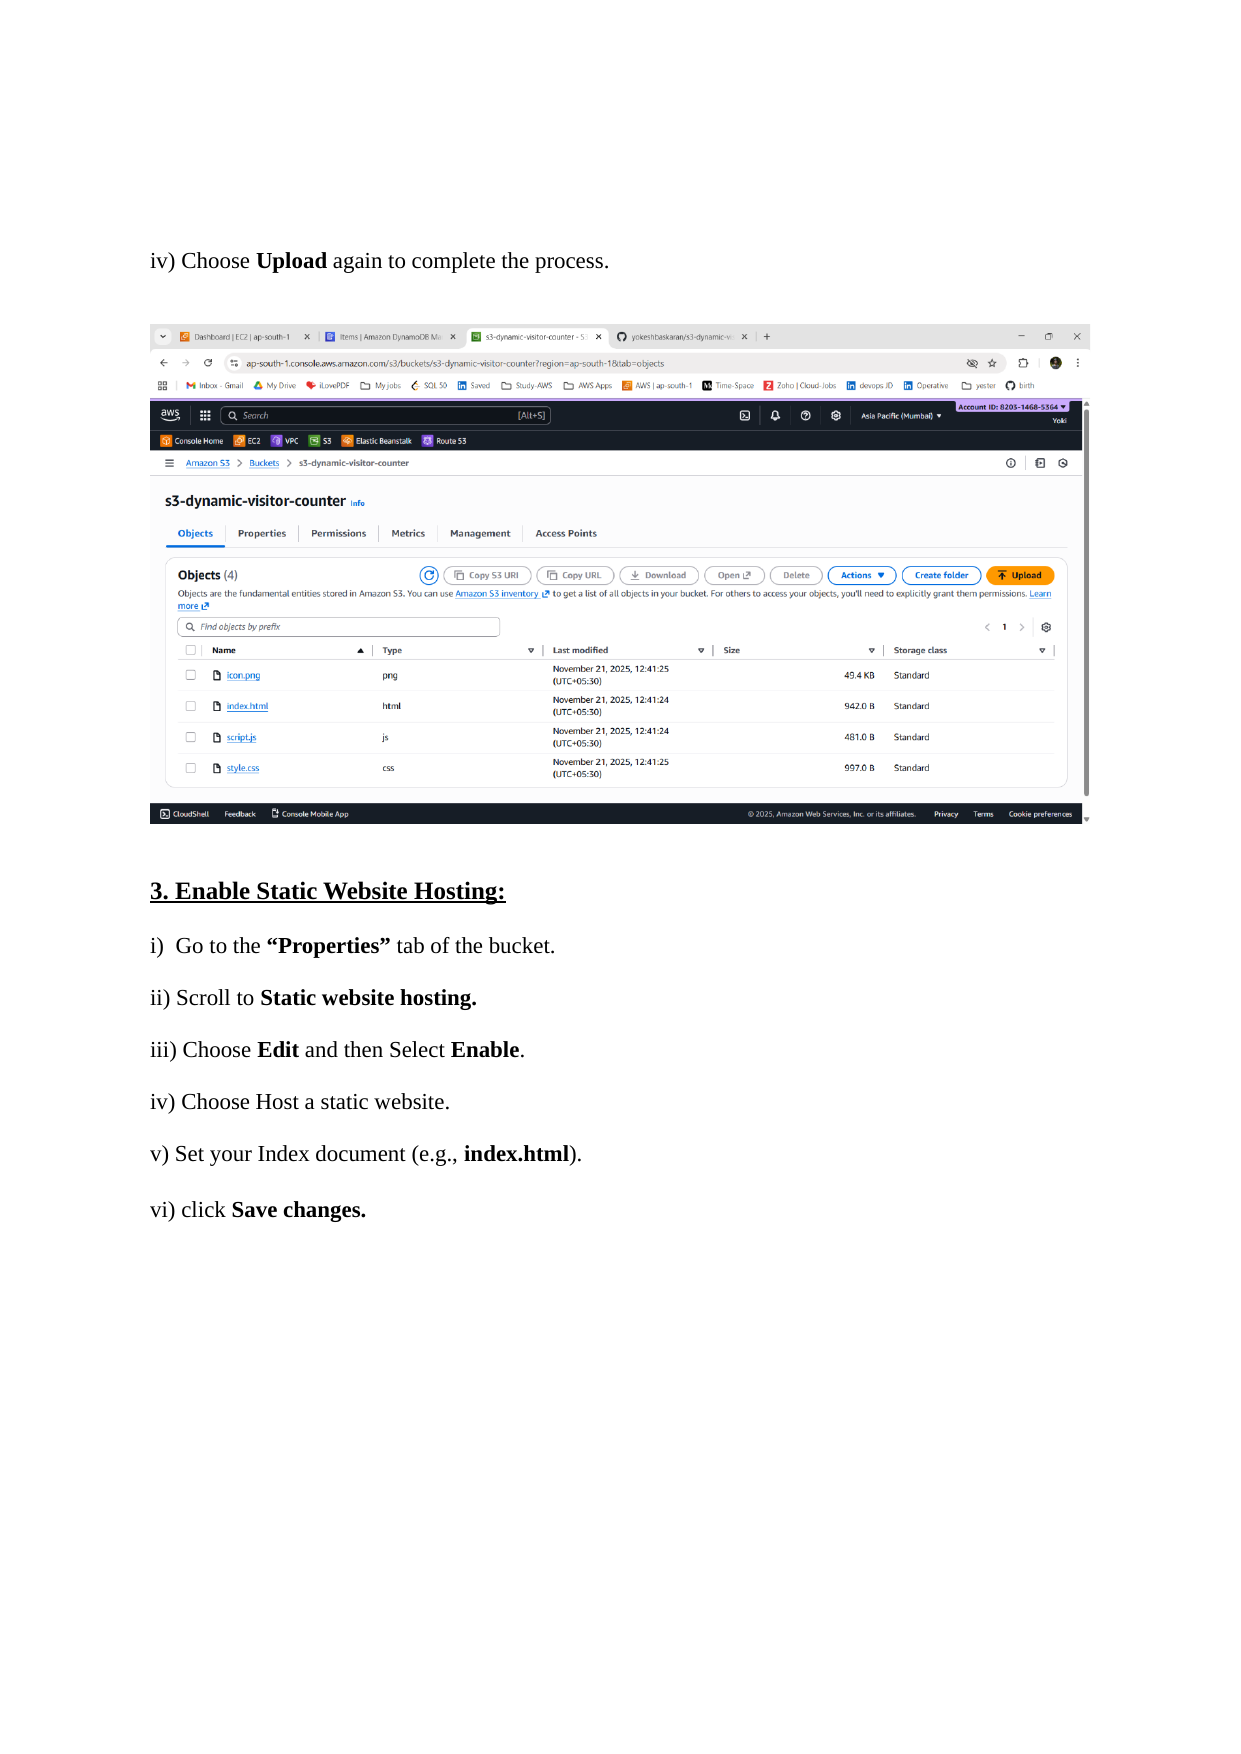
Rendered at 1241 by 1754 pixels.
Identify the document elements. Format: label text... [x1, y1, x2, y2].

text vi) click Save changes. [150, 1196, 1090, 1223]
text 3. Enable Static Website Hosting: [150, 876, 1090, 905]
text iv) Choose Host a static website. [150, 1088, 1090, 1114]
picture [150, 324, 1091, 824]
text iii) Choose Edit and then Select Enable. [150, 1036, 1090, 1062]
text i) Go to the “Properties” tab of the bucket. [150, 932, 1090, 958]
text iv) Choose Upload again to complete the process. [150, 247, 1090, 273]
text v) Set your Index document (e.g., index.html). [150, 1140, 1090, 1166]
text ii) Scroll to Static website hosting. [150, 984, 1090, 1011]
